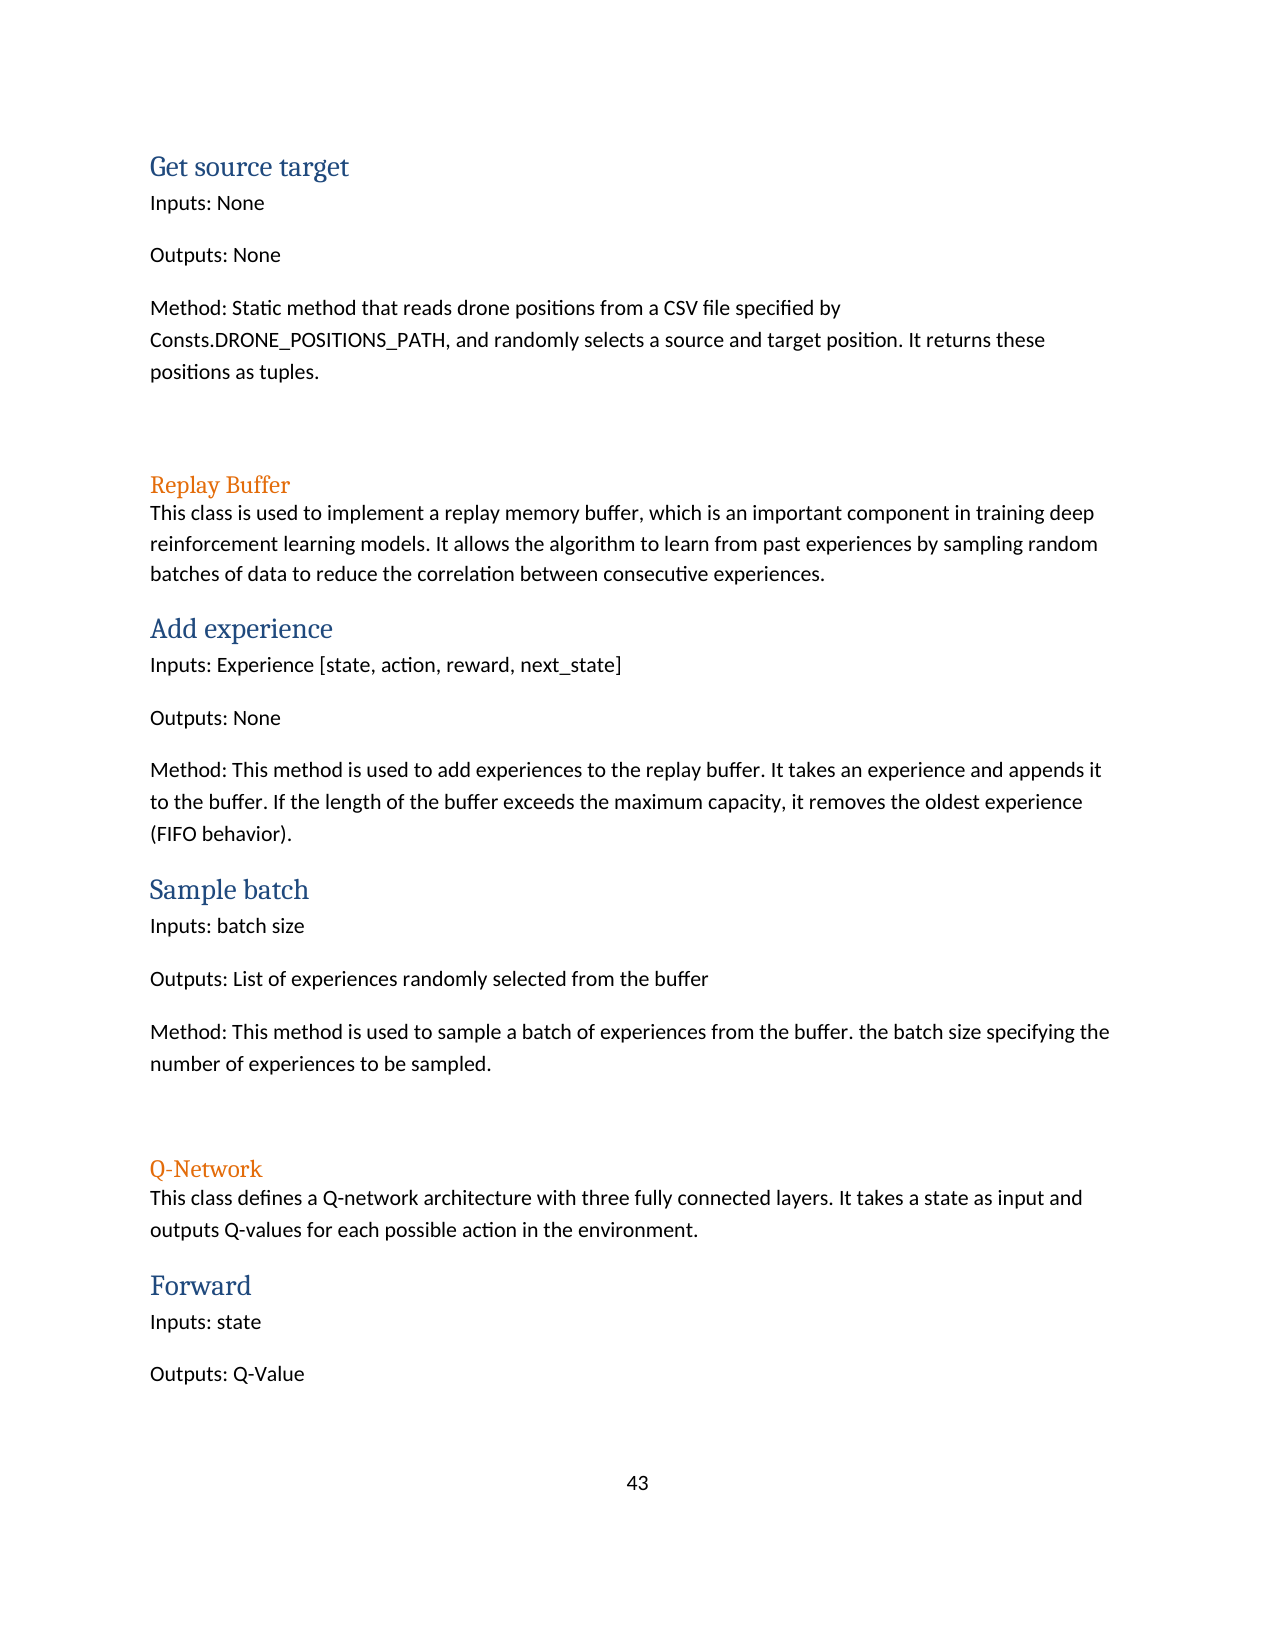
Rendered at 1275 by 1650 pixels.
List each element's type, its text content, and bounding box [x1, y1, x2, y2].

text Get source target Inputs: None [150, 150, 1125, 216]
text Forward Inputs: state [150, 1269, 1125, 1334]
text This class defines a Q-network architecture with three fully connected layers. It takes a state as input and outputs Q-values for each possible action in the environment. [150, 1184, 1125, 1243]
text Outputs: List of experiences randomly selected from the buffer [150, 965, 1125, 992]
text Method: Static method that reads drone positions from a CSV file specified by Consts.DRONE_POSITIONS_PATH, and randomly selects a source and target position. It returns these positions as tuples. [150, 294, 1125, 385]
subtitle Replay Buffer [150, 471, 1125, 499]
text This class is used to implement a replay memory buffer, which is an important component in training deep reinforcement learning models. It allows the algorithm to learn from past experiences by sampling random batches of data to reduce the correlation between consecutive experiences. [150, 499, 1125, 587]
text Method: This method is used to add experiences to the replay buffer. It takes an experience and appends it to the buffer. If the length of the buffer exceeds the maximum capacity, it removes the oldest experience (FIFO behavior). [150, 757, 1125, 847]
text Outputs: Q-Value [150, 1361, 1125, 1387]
text Sample batch Inputs: batch size [150, 873, 1125, 939]
text Outputs: None [150, 242, 1125, 268]
text Method: This method is used to sample a batch of experiences from the buffer. the batch size specifying the number of experiences to be sampled. [150, 1018, 1125, 1076]
subtitle Q-Network [150, 1155, 1125, 1184]
text Add experience Inputs: Experience [state, action, reward, next_state] [150, 612, 1125, 678]
text Outputs: None [150, 704, 1125, 730]
